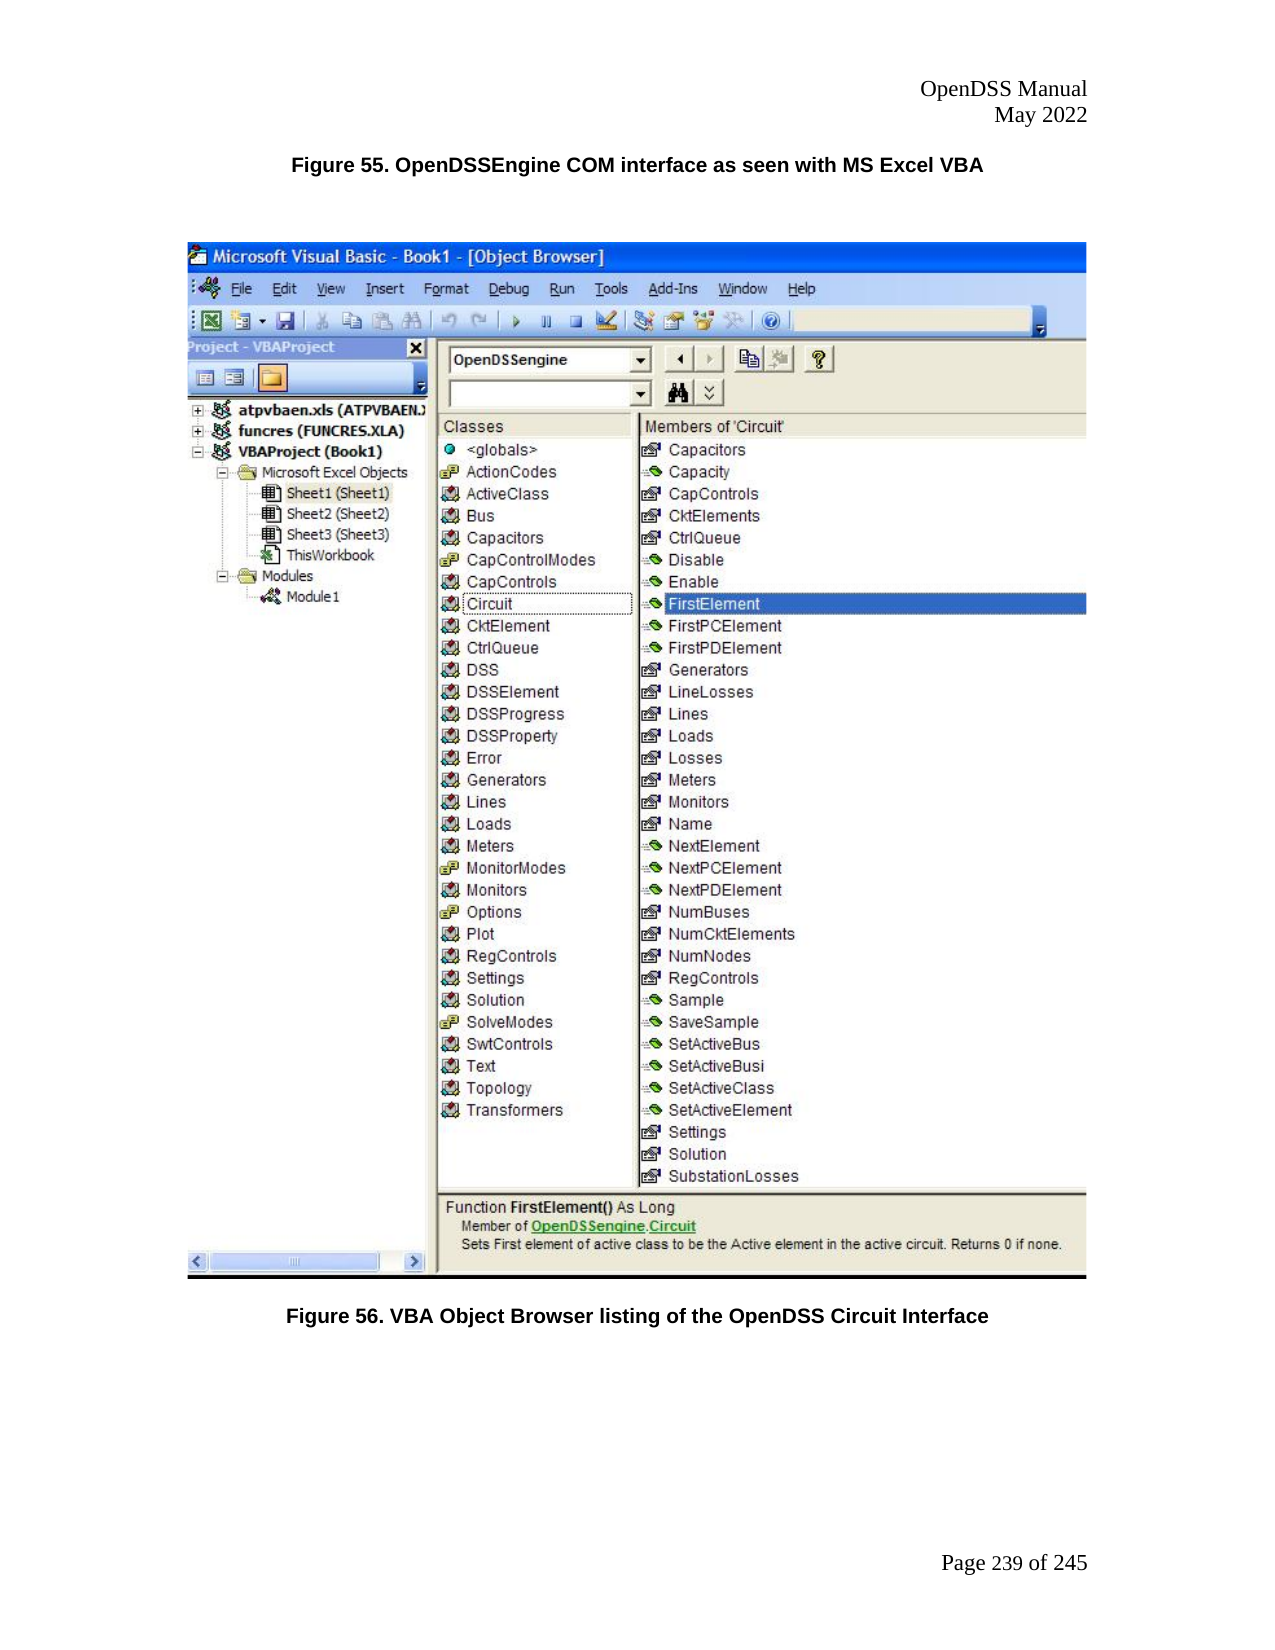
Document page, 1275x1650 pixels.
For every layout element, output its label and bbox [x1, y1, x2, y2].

picture [187, 242, 1087, 1279]
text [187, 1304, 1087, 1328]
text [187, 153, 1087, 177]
